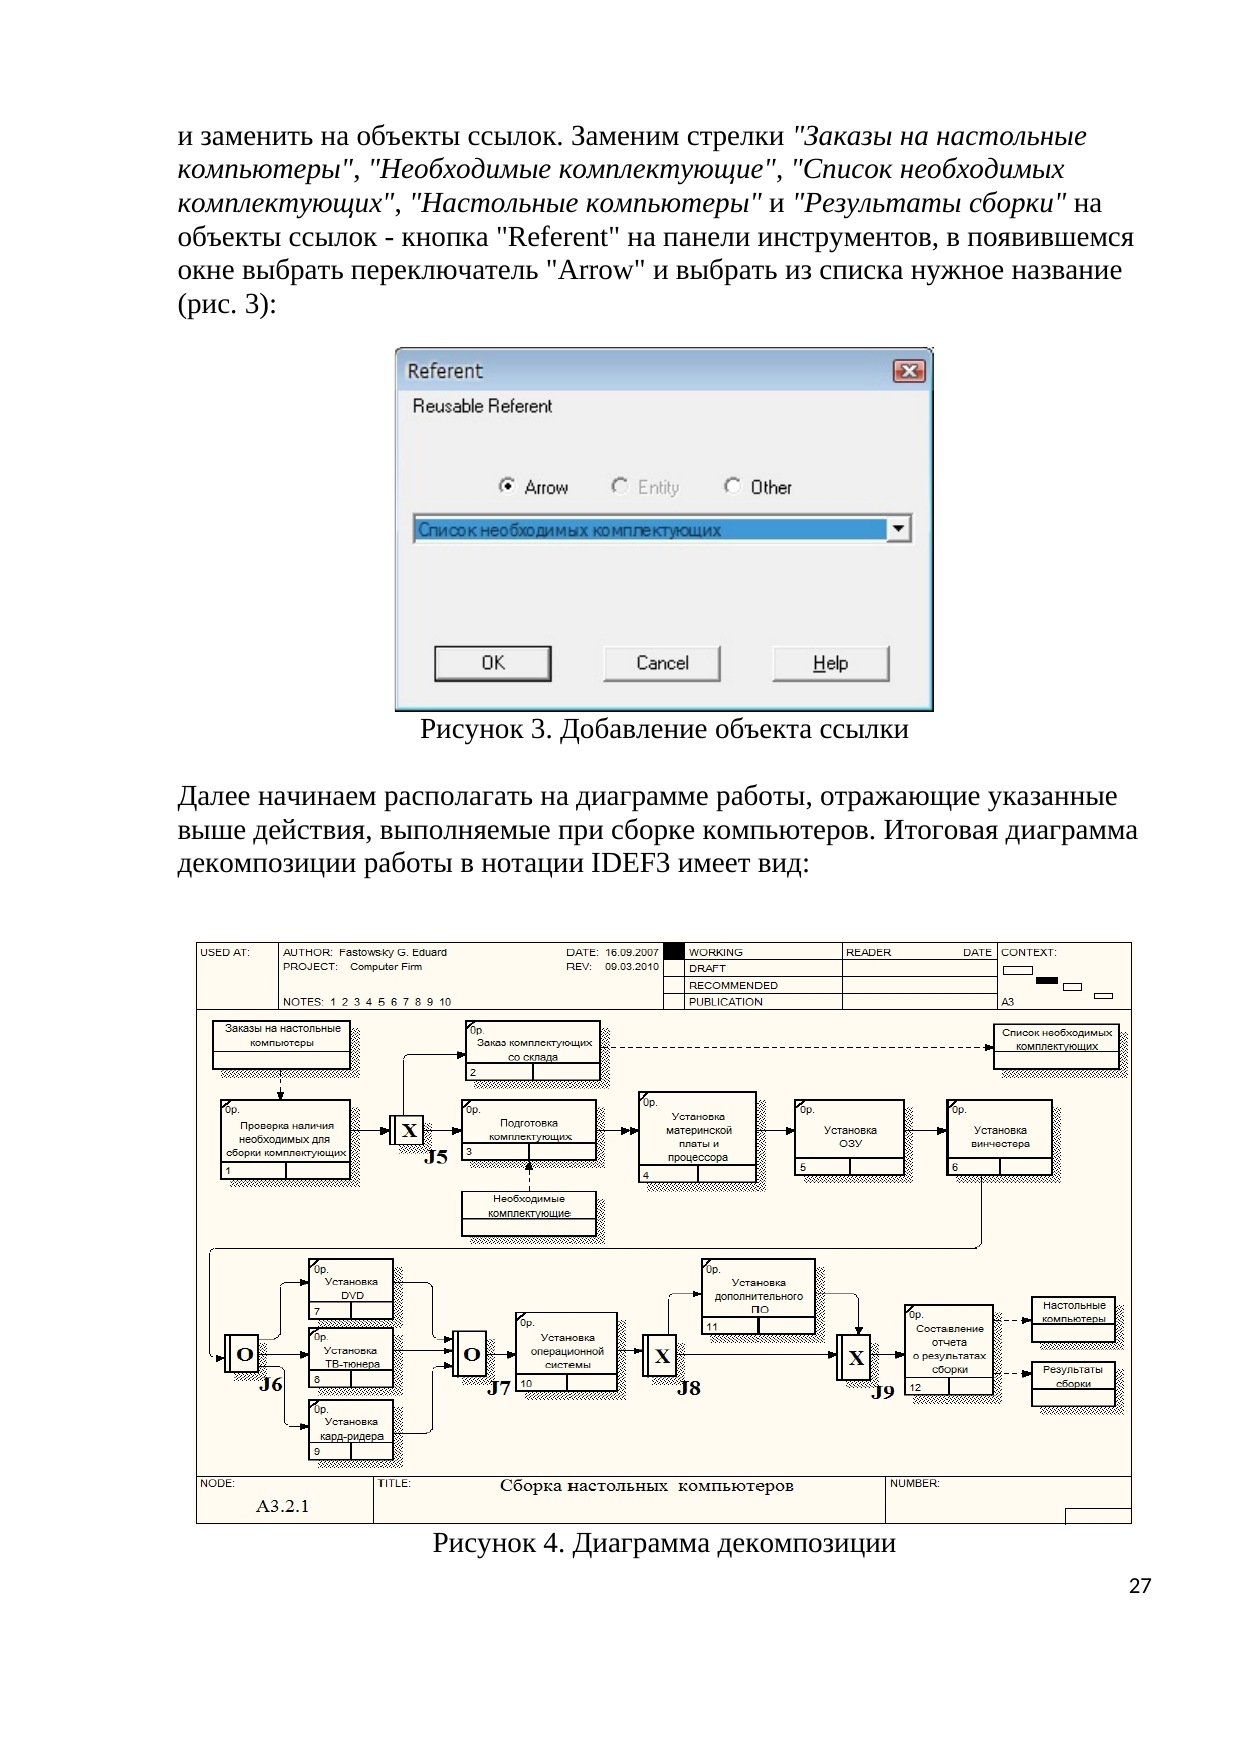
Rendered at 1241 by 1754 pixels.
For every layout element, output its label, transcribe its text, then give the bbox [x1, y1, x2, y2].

text Рисунок 4. Диаграмма декомпозиции [177, 1525, 1152, 1559]
picture [394, 347, 934, 712]
picture [193, 940, 1136, 1526]
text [177, 118, 1152, 347]
text Далее начинаем располагать на диаграмме работы, отражающие указанные выше действия, выполняемые при сборке компьютеров. Итоговая диаграмма декомпозиции работы в нотации IDEF3 имеет вид: [177, 745, 1152, 941]
text Рисунок 3. Добавление объекта ссылки [177, 711, 1152, 745]
